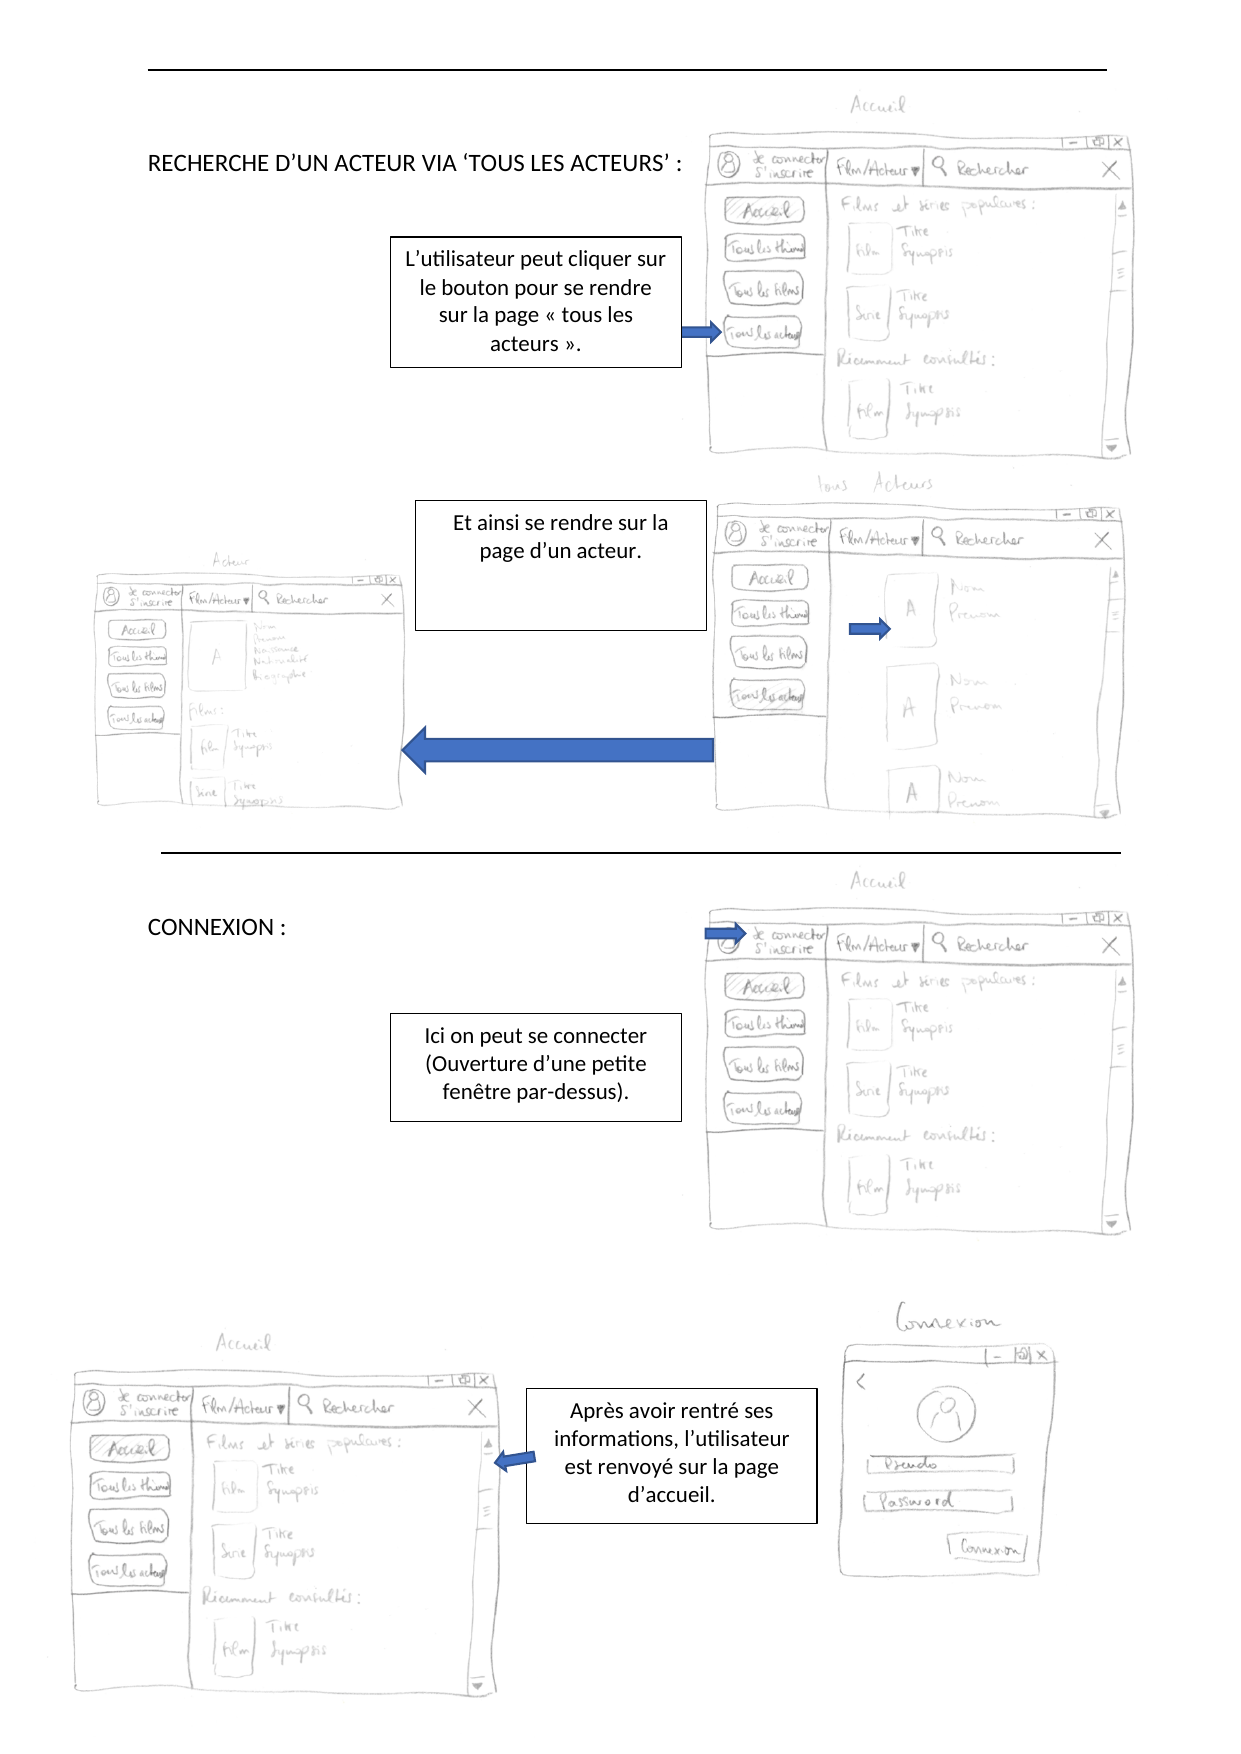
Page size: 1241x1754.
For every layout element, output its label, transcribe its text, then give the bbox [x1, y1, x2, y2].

picture [829, 1286, 1067, 1599]
text CONNEXION : [148, 911, 1093, 941]
picture [662, 853, 1172, 1276]
picture [27, 1315, 538, 1738]
text RECHERCHE D’UN ACTEUR VIA ‘TOUS LES ACTEURS’ : [148, 148, 1093, 178]
picture [662, 76, 1172, 852]
picture [87, 548, 415, 831]
